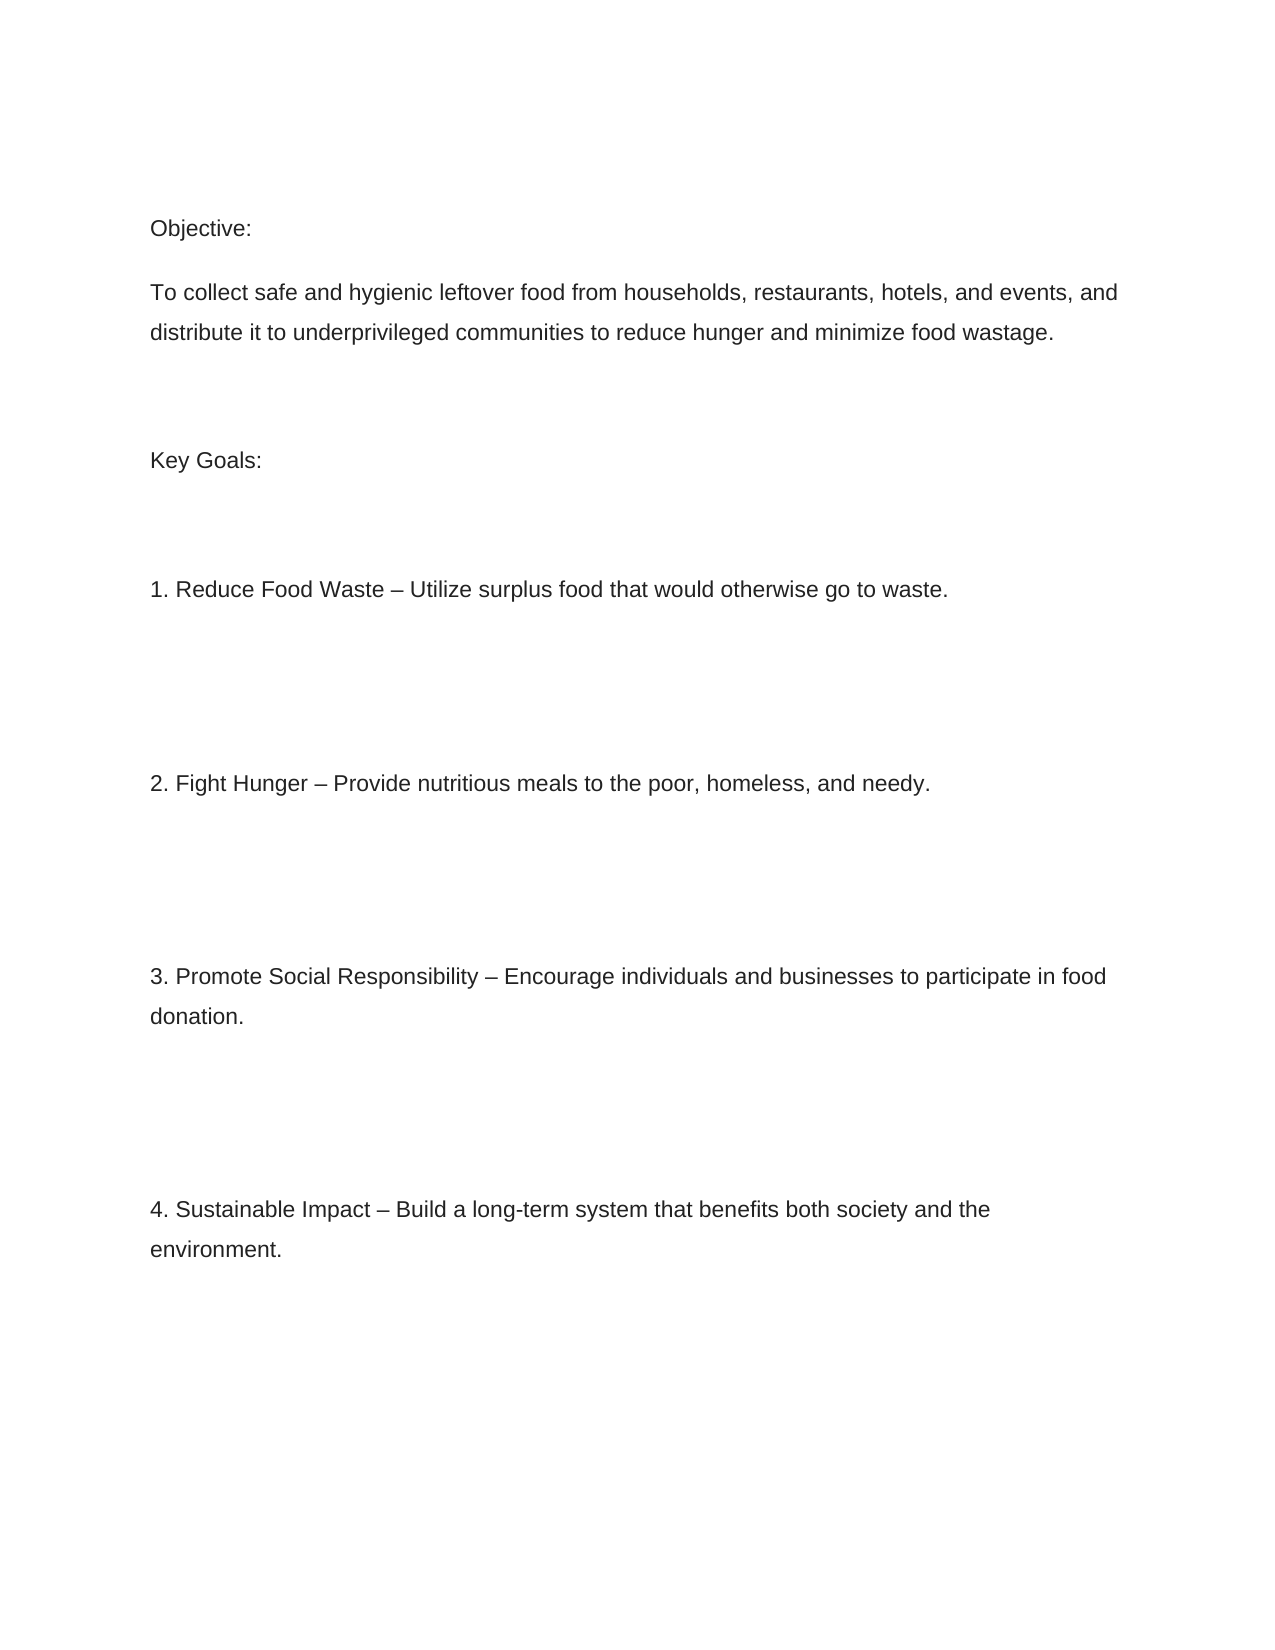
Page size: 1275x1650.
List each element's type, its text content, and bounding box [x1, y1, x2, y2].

text To collect safe and hygienic leftover food from households, restaurants, hotels, and events, and distribute it to underprivileged communities to reduce hunger and minimize food wastage. [150, 279, 1125, 345]
text 3. Promote Social Responsibility – Encourage individuals and businesses to participate in food donation. [150, 963, 1125, 1029]
text Objective: [150, 214, 1125, 241]
text Key Goals: [150, 447, 1125, 474]
text 4. Sustainable Impact – Build a long-term system that benefits both society and the environment. [150, 1196, 1125, 1262]
text 1. Reduce Food Waste – Utilize surplus food that would otherwise go to waste. [150, 576, 1125, 603]
text 2. Fight Hunger – Provide nutritious meals to the poor, homeless, and needy. [150, 770, 1125, 796]
